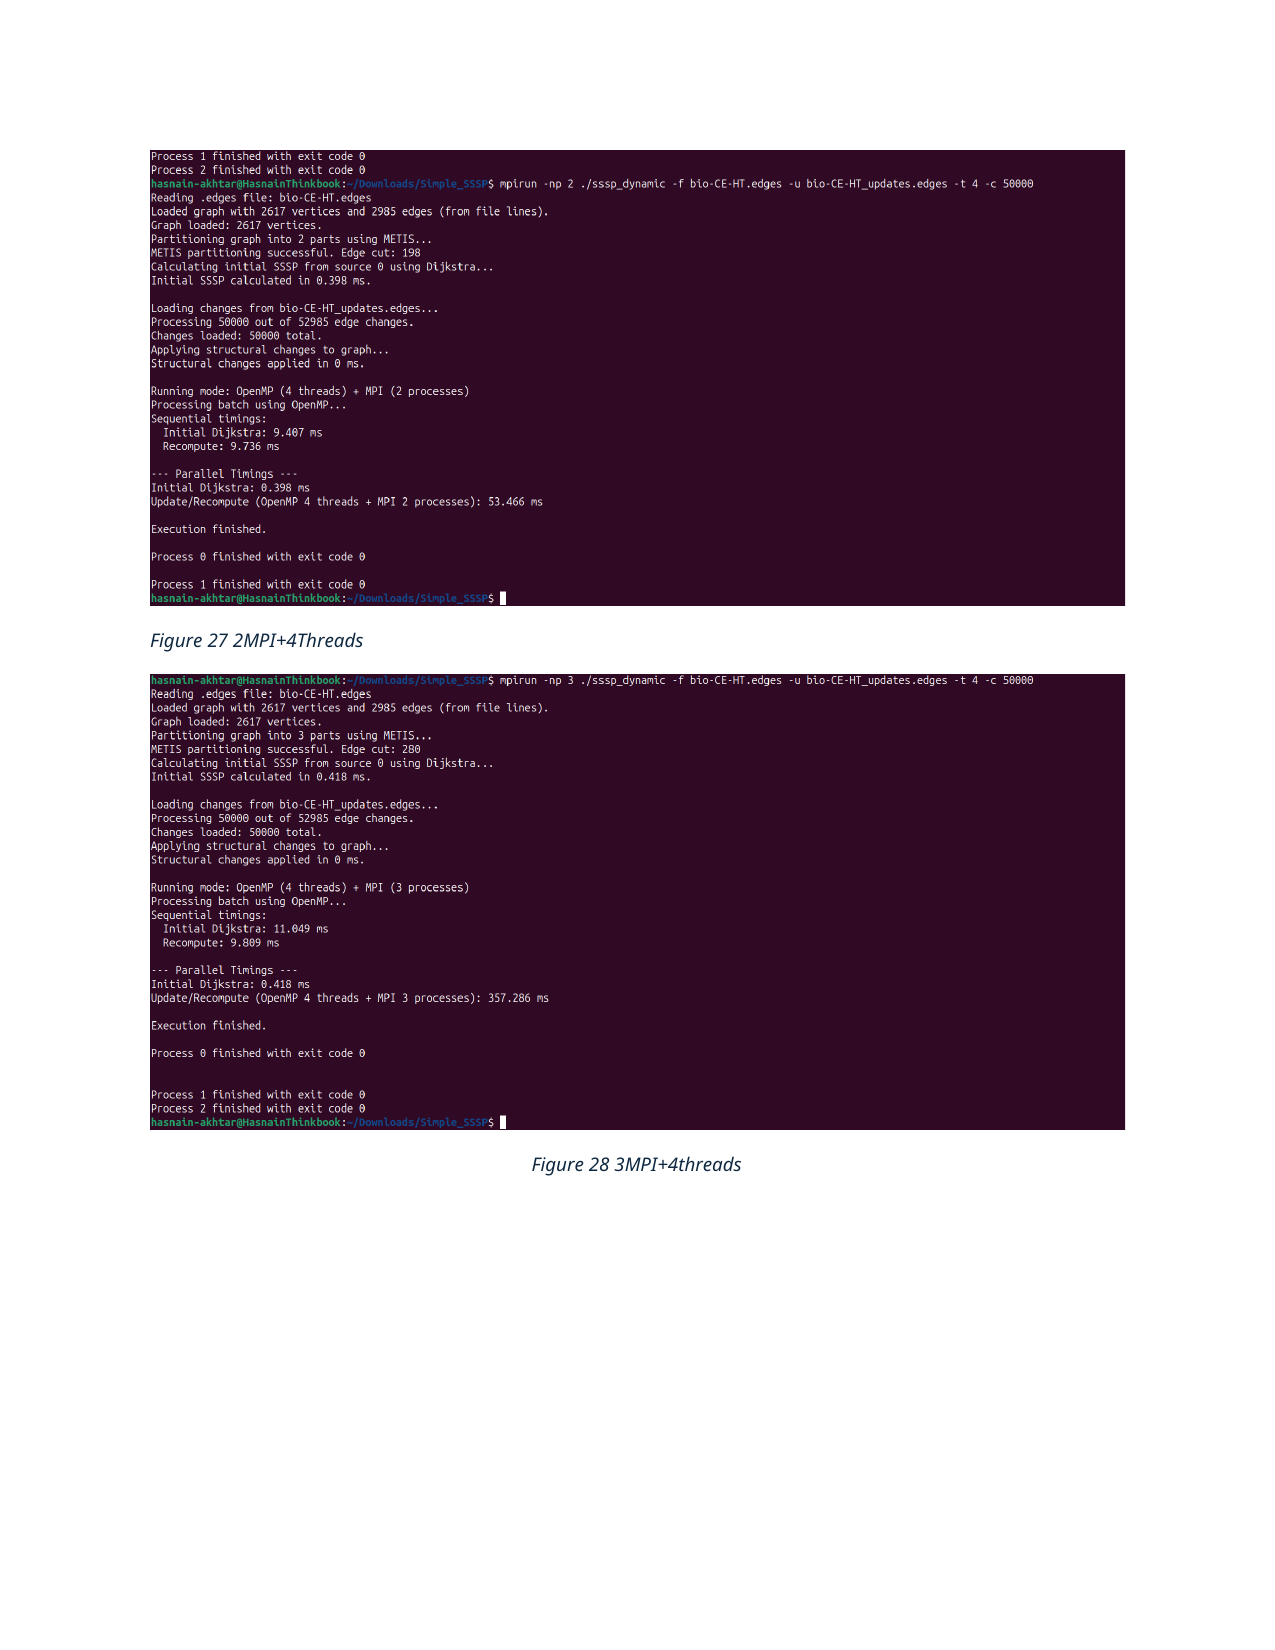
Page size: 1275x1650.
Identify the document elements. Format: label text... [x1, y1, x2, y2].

picture [150, 150, 1125, 606]
picture [150, 674, 1125, 1130]
